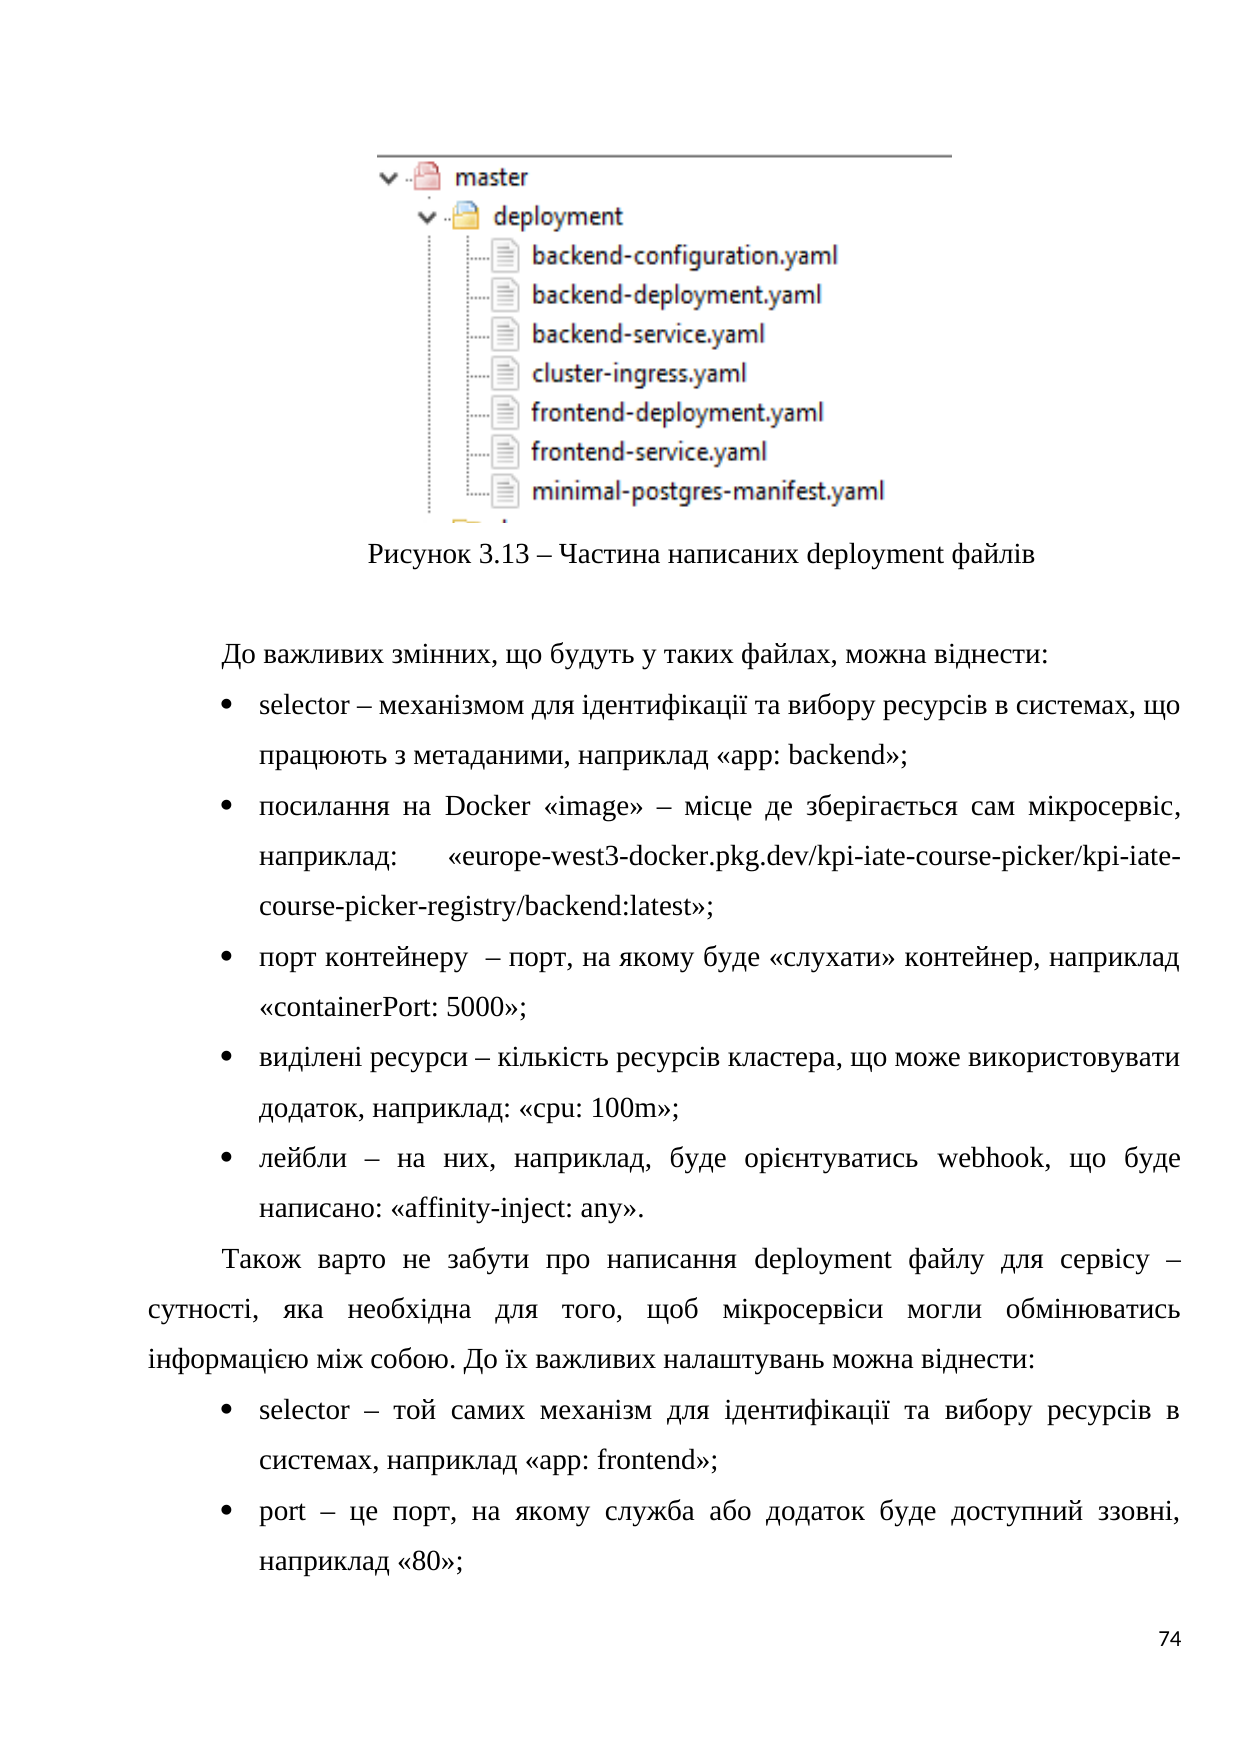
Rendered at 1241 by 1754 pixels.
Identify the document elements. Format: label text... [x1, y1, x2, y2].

list лейбли – на них, наприклад, буде орієнтуватись webhook, що буде написано: «affinity-inject: any». [221, 1140, 1181, 1224]
list selector – той самих механізм для ідентифікації та вибору ресурсів в системах, наприклад «app: frontend»; [221, 1392, 1181, 1476]
list виділені ресурси – кількість ресурсів кластера, що може використовувати додаток, наприклад: «cpu: 100m»; [221, 1039, 1181, 1123]
picture [377, 147, 952, 523]
text Рисунок 3.13 – Частина написаних deployment файлів [148, 536, 1181, 569]
list порт контейнеру – порт, на якому буде «слухати» контейнер, наприклад «containerPort: 5000»; [221, 939, 1181, 1023]
list selector – механізмом для ідентифікації та вибору ресурсів в системах, що працюють з метаданими, наприклад «app: backend»; [221, 687, 1181, 771]
list port – це порт, на якому служба або додаток буде доступний ззовні, наприклад «80»; [221, 1493, 1181, 1577]
text Також варто не забути про написання deployment файлу для сервісу – сутності, яка необхідна для того, щоб мікросервіси могли обмінюватись інформацією між собою. До їх важливих налаштувань можна віднести: [148, 1241, 1181, 1375]
text До важливих змінних, що будуть у таких файлах, можна віднести: [148, 637, 1181, 670]
list посилання на Docker «image» – місце де зберігається сам мікросервіс, наприклад: «europe-west3-docker.pkg.dev/kpi-iate-course-picker/kpi-iate-course-picker-registry/backend:latest»; [221, 788, 1181, 922]
